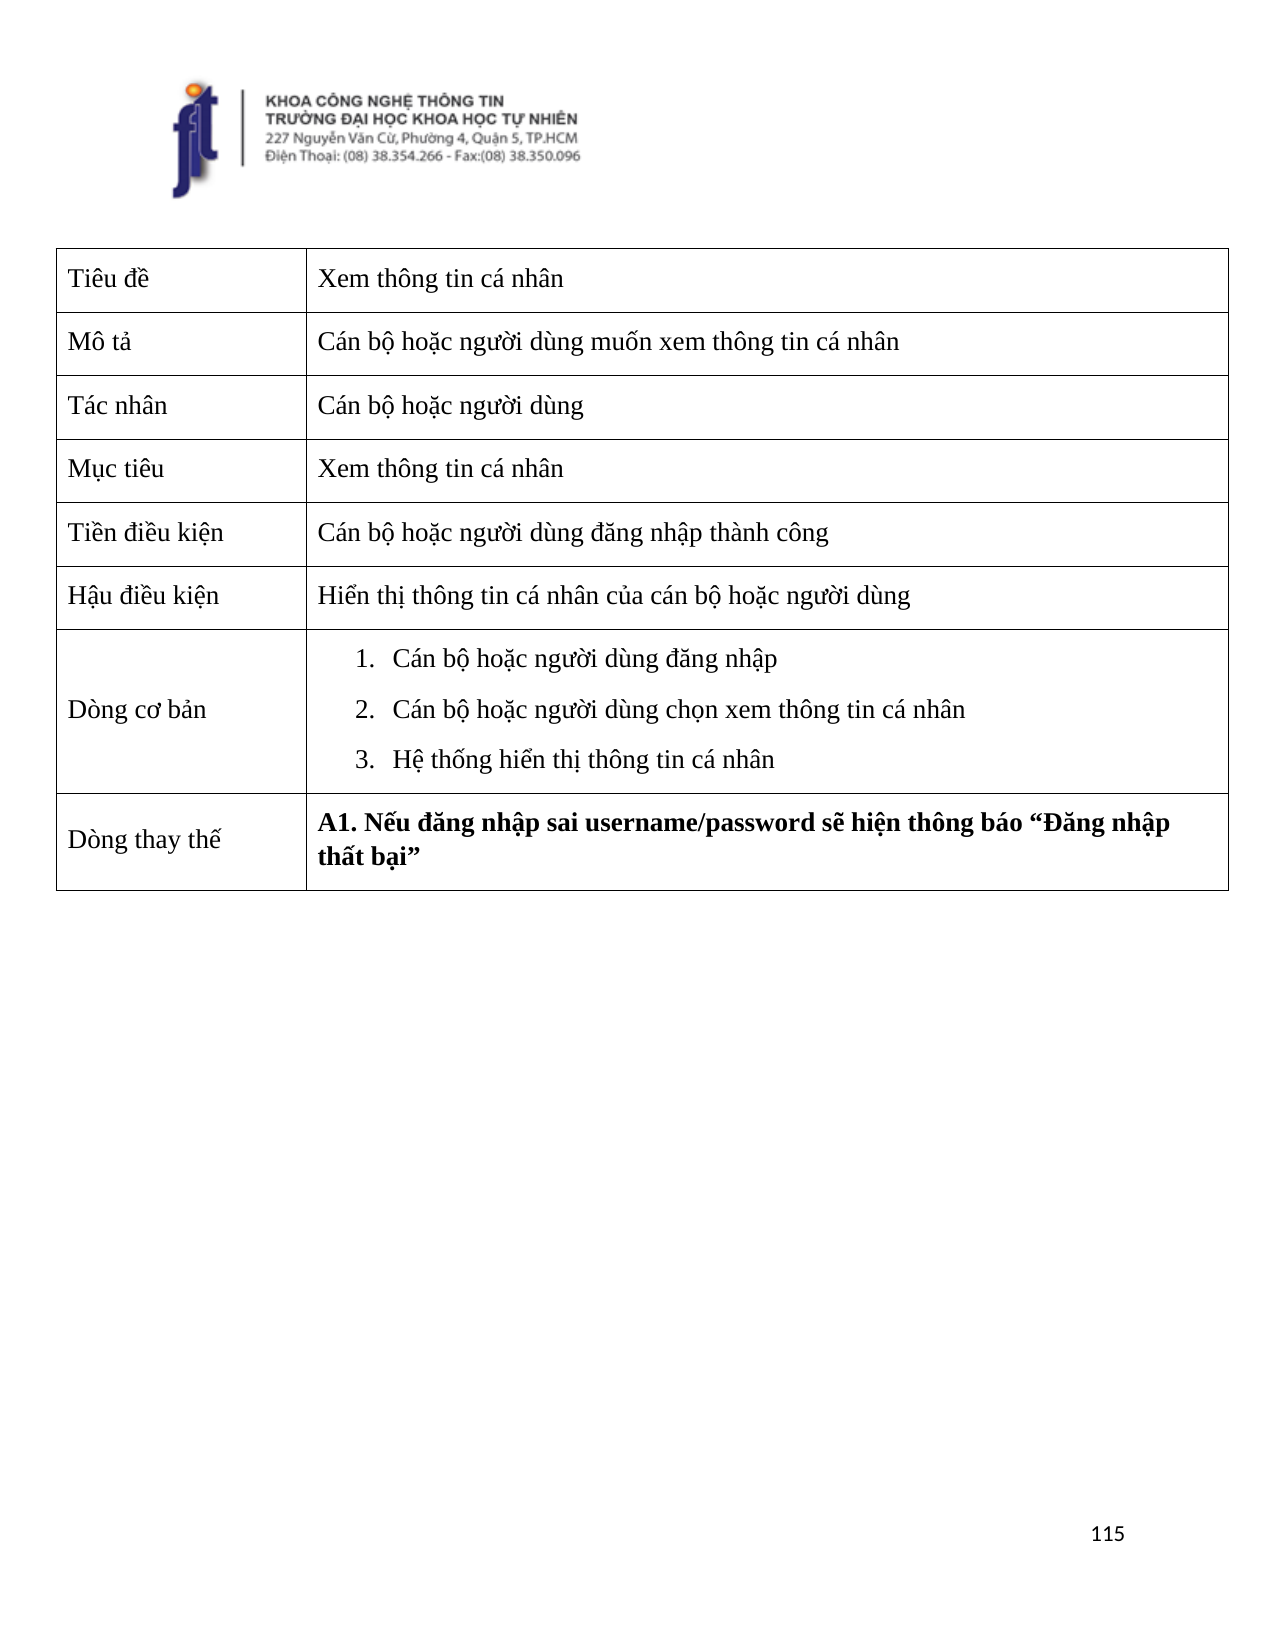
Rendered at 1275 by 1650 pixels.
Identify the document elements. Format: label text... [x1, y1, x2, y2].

table_cell Xem thông tin cá nhân [307, 249, 1228, 312]
table_cell Mô tả [57, 313, 306, 375]
table_cell Dòng thay thế [57, 794, 306, 890]
table_cell Cán bộ hoặc người dùng đăng nhập thành công [307, 503, 1228, 566]
table_cell Tiền điều kiện [57, 503, 306, 566]
table_cell Hậu điều kiện [57, 567, 306, 629]
table_cell Tiêu đề [57, 249, 306, 312]
table_cell A1. Nếu đăng nhập sai username/password sẽ hiện thông báo “Đăng nhập thất bại” [307, 794, 1228, 890]
table_cell Dòng cơ bản [57, 630, 306, 793]
table_cell Cán bộ hoặc người dùng [307, 376, 1228, 439]
table_cell Cán bộ hoặc người dùng muốn xem thông tin cá nhân [307, 313, 1228, 375]
picture [150, 75, 613, 221]
table_cell Xem thông tin cá nhân [307, 440, 1228, 502]
table_cell Cán bộ hoặc người dùng đăng nhập Cán bộ hoặc người dùng chọn xem thông tin cá nhân Hệ thống hiển thị thông tin cá nhân [307, 630, 1228, 793]
table_cell Hiển thị thông tin cá nhân của cán bộ hoặc người dùng [307, 567, 1228, 629]
table_cell Mục tiêu [57, 440, 306, 502]
table_cell Tác nhân [57, 376, 306, 439]
